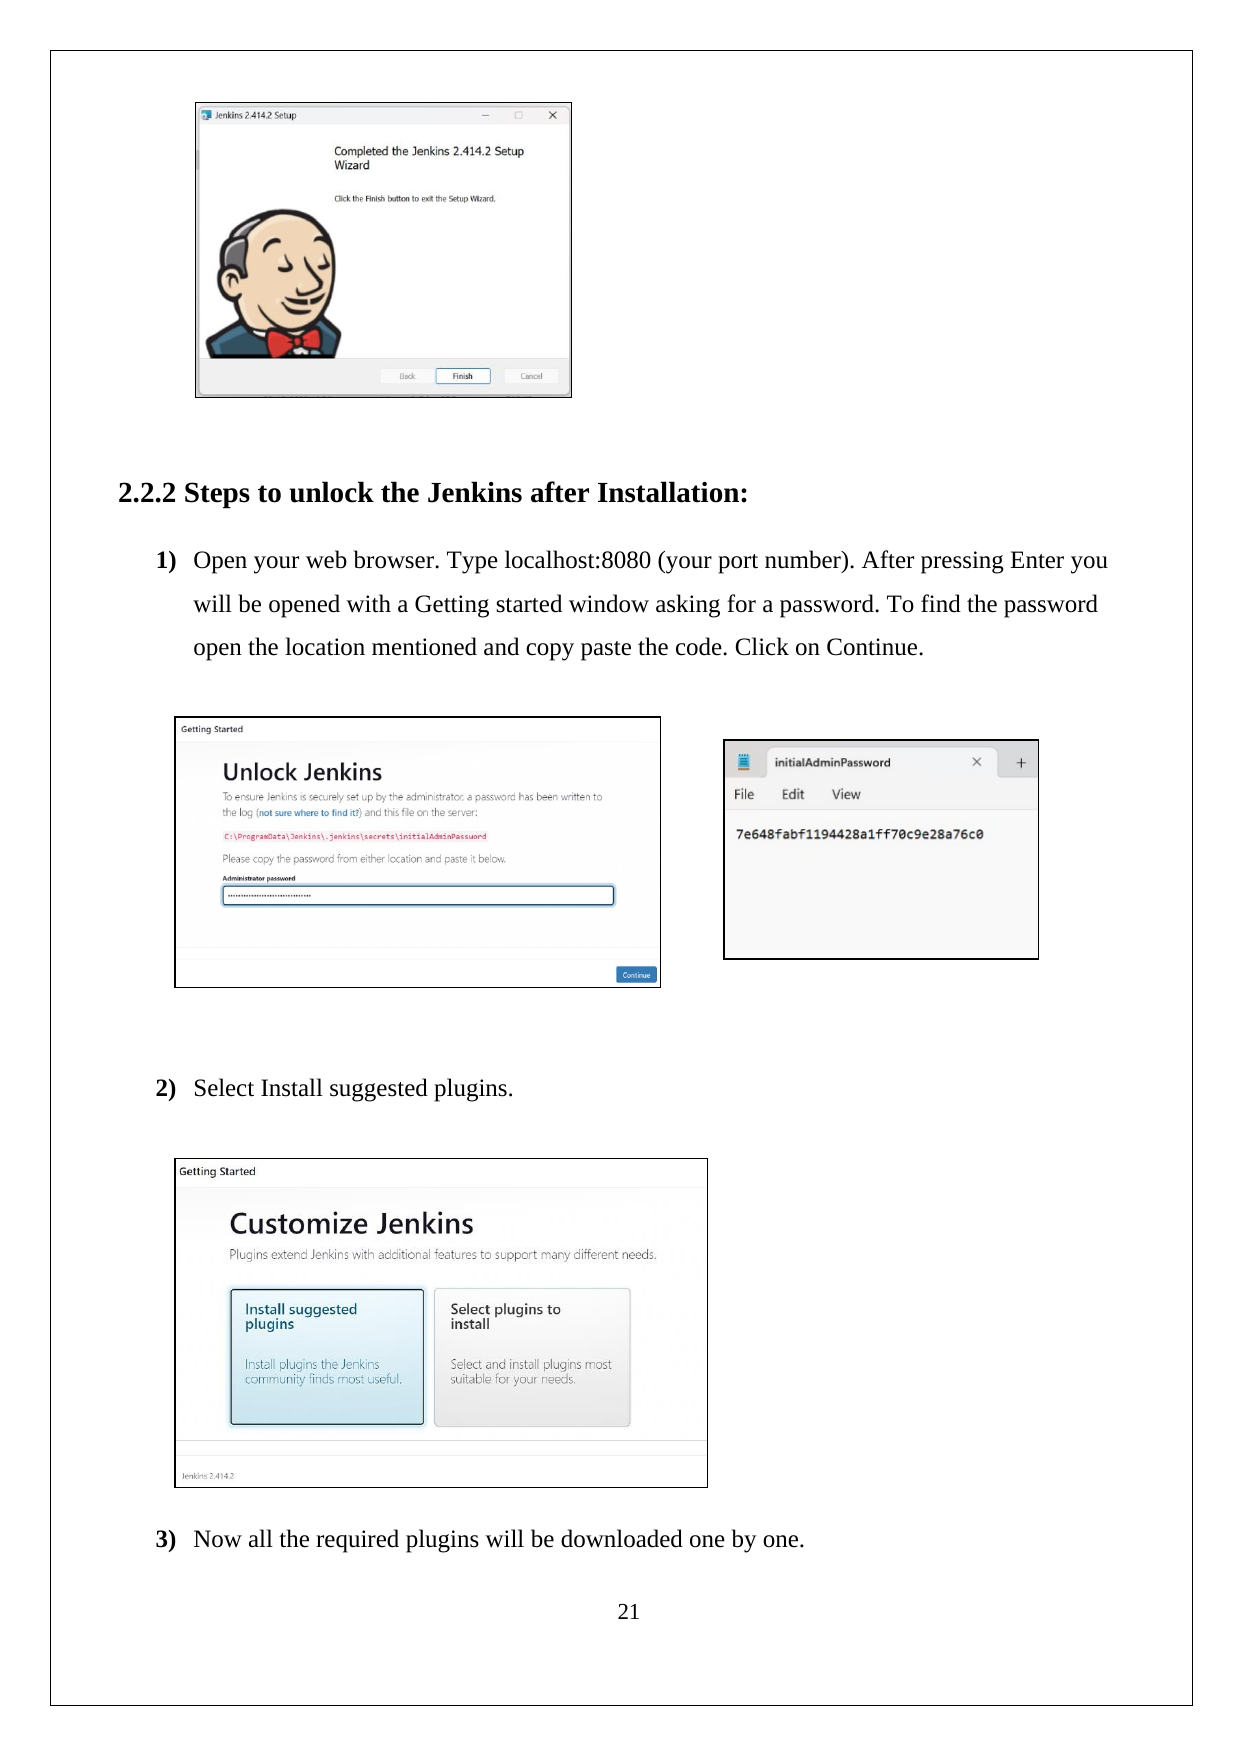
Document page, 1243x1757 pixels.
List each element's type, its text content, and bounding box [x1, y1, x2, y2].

picture [196, 103, 571, 397]
picture [176, 725, 660, 983]
picture [176, 1159, 707, 1483]
subtitle Steps to unlock the Jenkins after Installation: [118, 475, 1161, 508]
list Select Install suggested plugins. [155, 1073, 1161, 1102]
list Open your web browser. Type localhost:8080 (your port number). After pressing Enter you will be opened with a Getting started window asking for a password. To find the password open the location mentioned and copy paste the code. Click on Continue. [156, 546, 1109, 661]
picture [725, 741, 1038, 958]
list Now all the required plugins will be downloaded one by one. [155, 1524, 1161, 1553]
